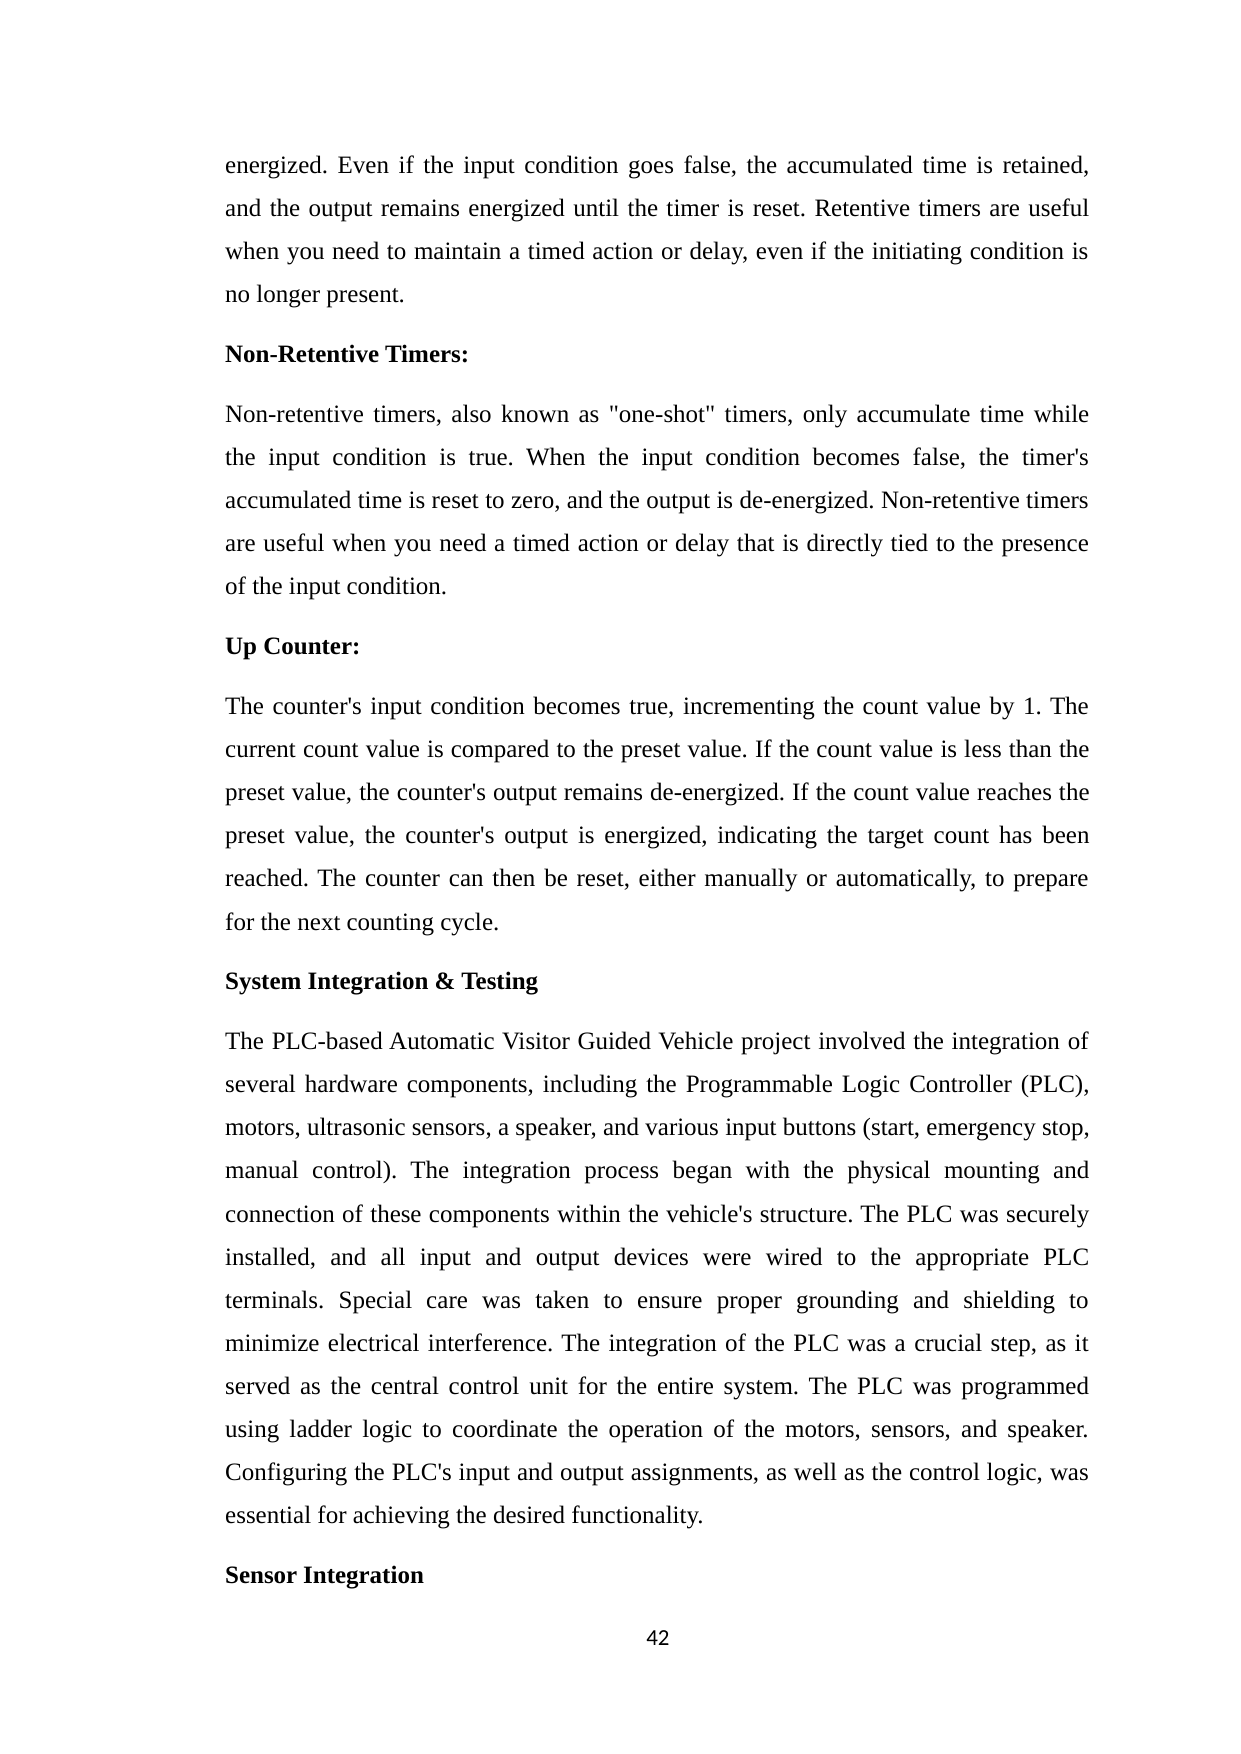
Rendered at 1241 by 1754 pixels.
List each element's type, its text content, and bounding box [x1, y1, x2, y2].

text The PLC-based Automatic Visitor Guided Vehicle project involved the integration of several hardware components, including the Programmable Logic Controller (PLC), motors, ultrasonic sensors, a speaker, and various input buttons (start, emergency stop, manual control). The integration process began with the physical mounting and connection of these components within the vehicle's structure. The PLC was securely installed, and all input and output devices were wired to the appropriate PLC terminals. Special care was taken to ensure proper grounding and shielding to minimize electrical interference. The integration of the PLC was a crucial step, as it served as the central control unit for the entire system. The PLC was programmed using ladder logic to coordinate the operation of the motors, sensors, and speaker. Configuring the PLC's input and output assignments, as well as the control logic, was essential for achieving the desired functionality. [225, 1026, 1090, 1529]
text The counter's input condition becomes true, incrementing the count value by 1. The current count value is compared to the preset value. If the count value is less than the preset value, the counter's output remains de-energized. If the count value reaches the preset value, the counter's output is energized, indicating the target count has been reached. The counter can then be reset, either manually or automatically, to prepare for the next counting cycle. [225, 691, 1090, 935]
text Non-retentive timers, also known as "one-shot" timers, only accumulate time while the input condition is true. When the input condition becomes false, the timer's accumulated time is reset to zero, and the output is de-energized. Non-retentive timers are useful when you need a timed action or delay that is directly tied to the presence of the input condition. [225, 399, 1090, 600]
text System Integration & Testing [225, 966, 1090, 995]
text Sensor Integration [225, 1560, 1090, 1589]
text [225, 150, 1090, 308]
text Up Counter: [225, 631, 1090, 660]
text Non-Retentive Timers: [225, 339, 1090, 368]
